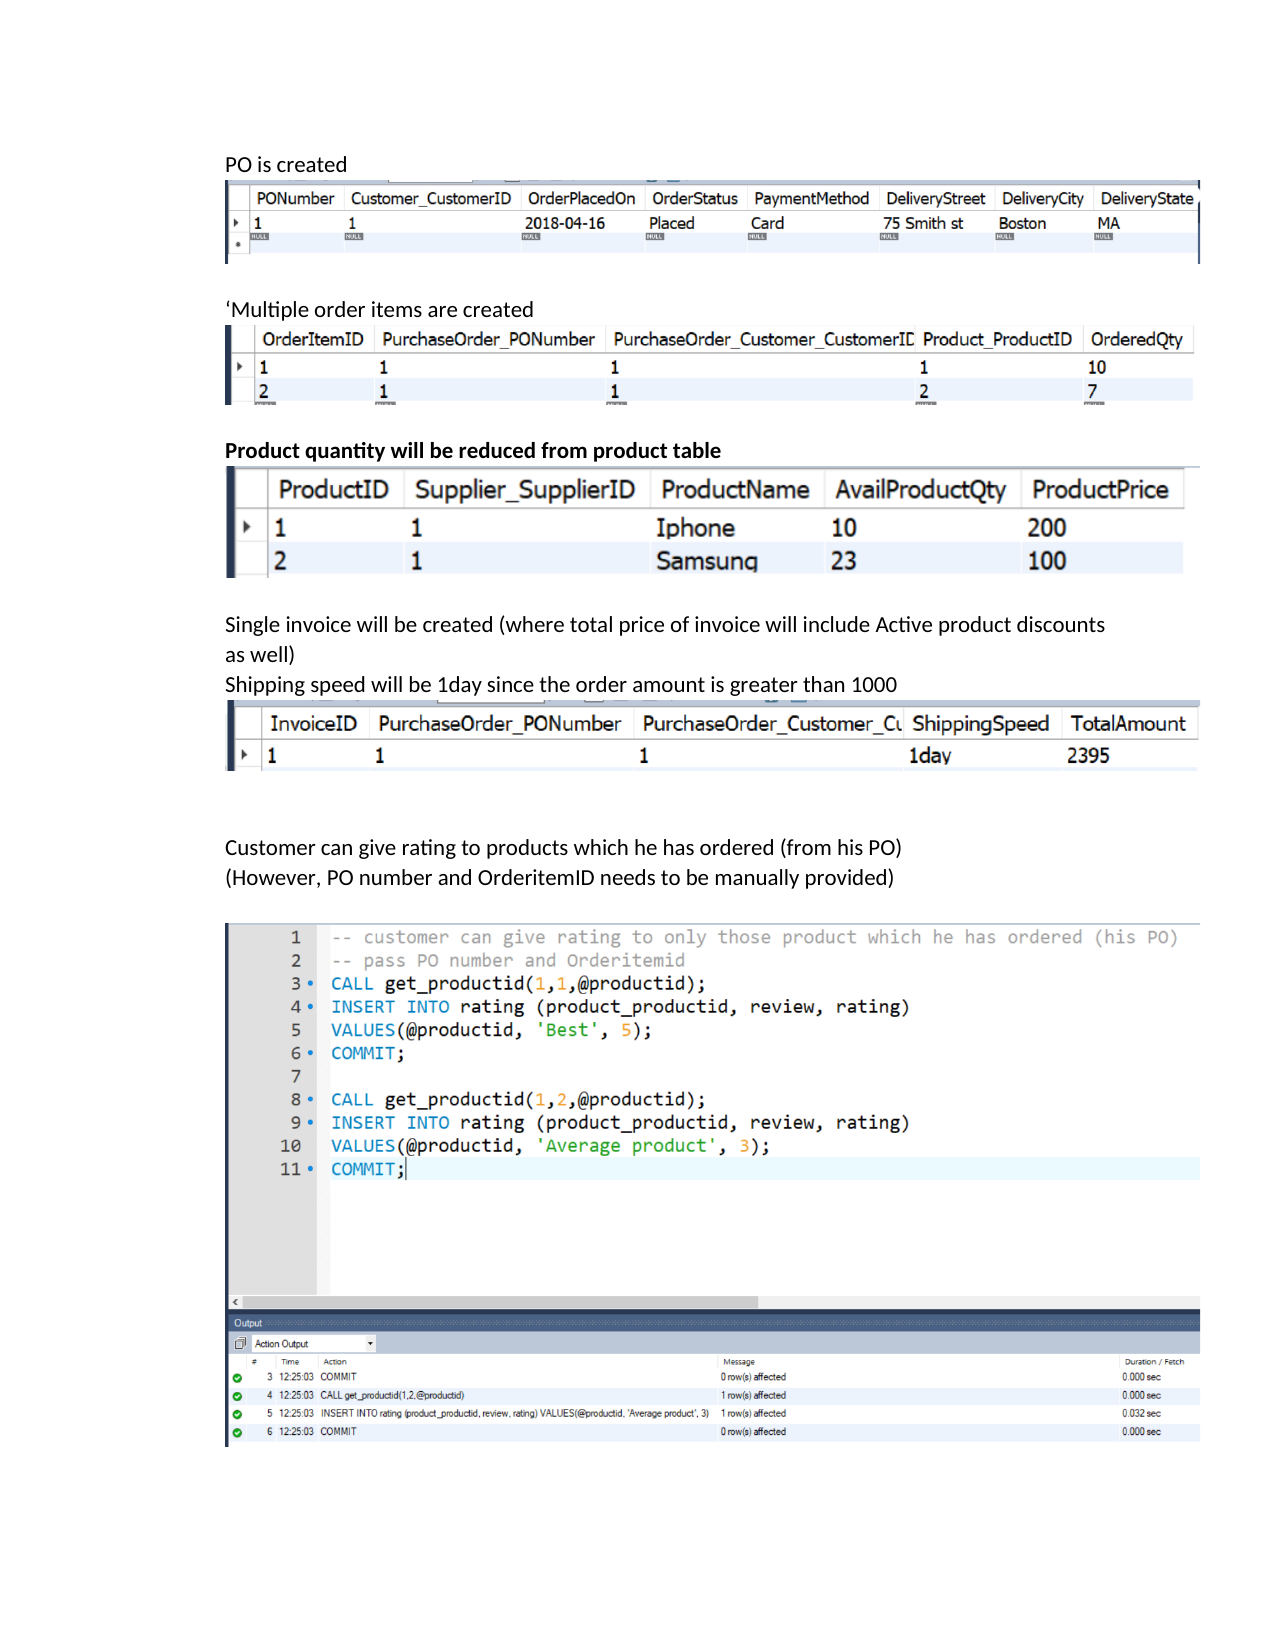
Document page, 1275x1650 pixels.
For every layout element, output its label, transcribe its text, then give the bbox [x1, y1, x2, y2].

list Customer can give rating to products which he has ordered (from his PO) [225, 833, 1125, 861]
picture [225, 923, 1200, 1447]
list Product quantity will be reduced from product table [225, 437, 1125, 464]
list Single invoice will be created (where total price of invoice will include Active product discounts as well) [225, 610, 1125, 668]
list (However, PO number and OrderitemID needs to be manually provided) [225, 863, 1125, 891]
list ‘Multiple order items are created [225, 296, 1125, 323]
list PO is created [225, 150, 1125, 178]
picture [225, 700, 1200, 771]
picture [225, 180, 1200, 264]
picture [225, 325, 1200, 405]
list Shipping speed will be 1day since the order amount is greater than 1000 [225, 671, 1125, 699]
picture [225, 466, 1200, 578]
